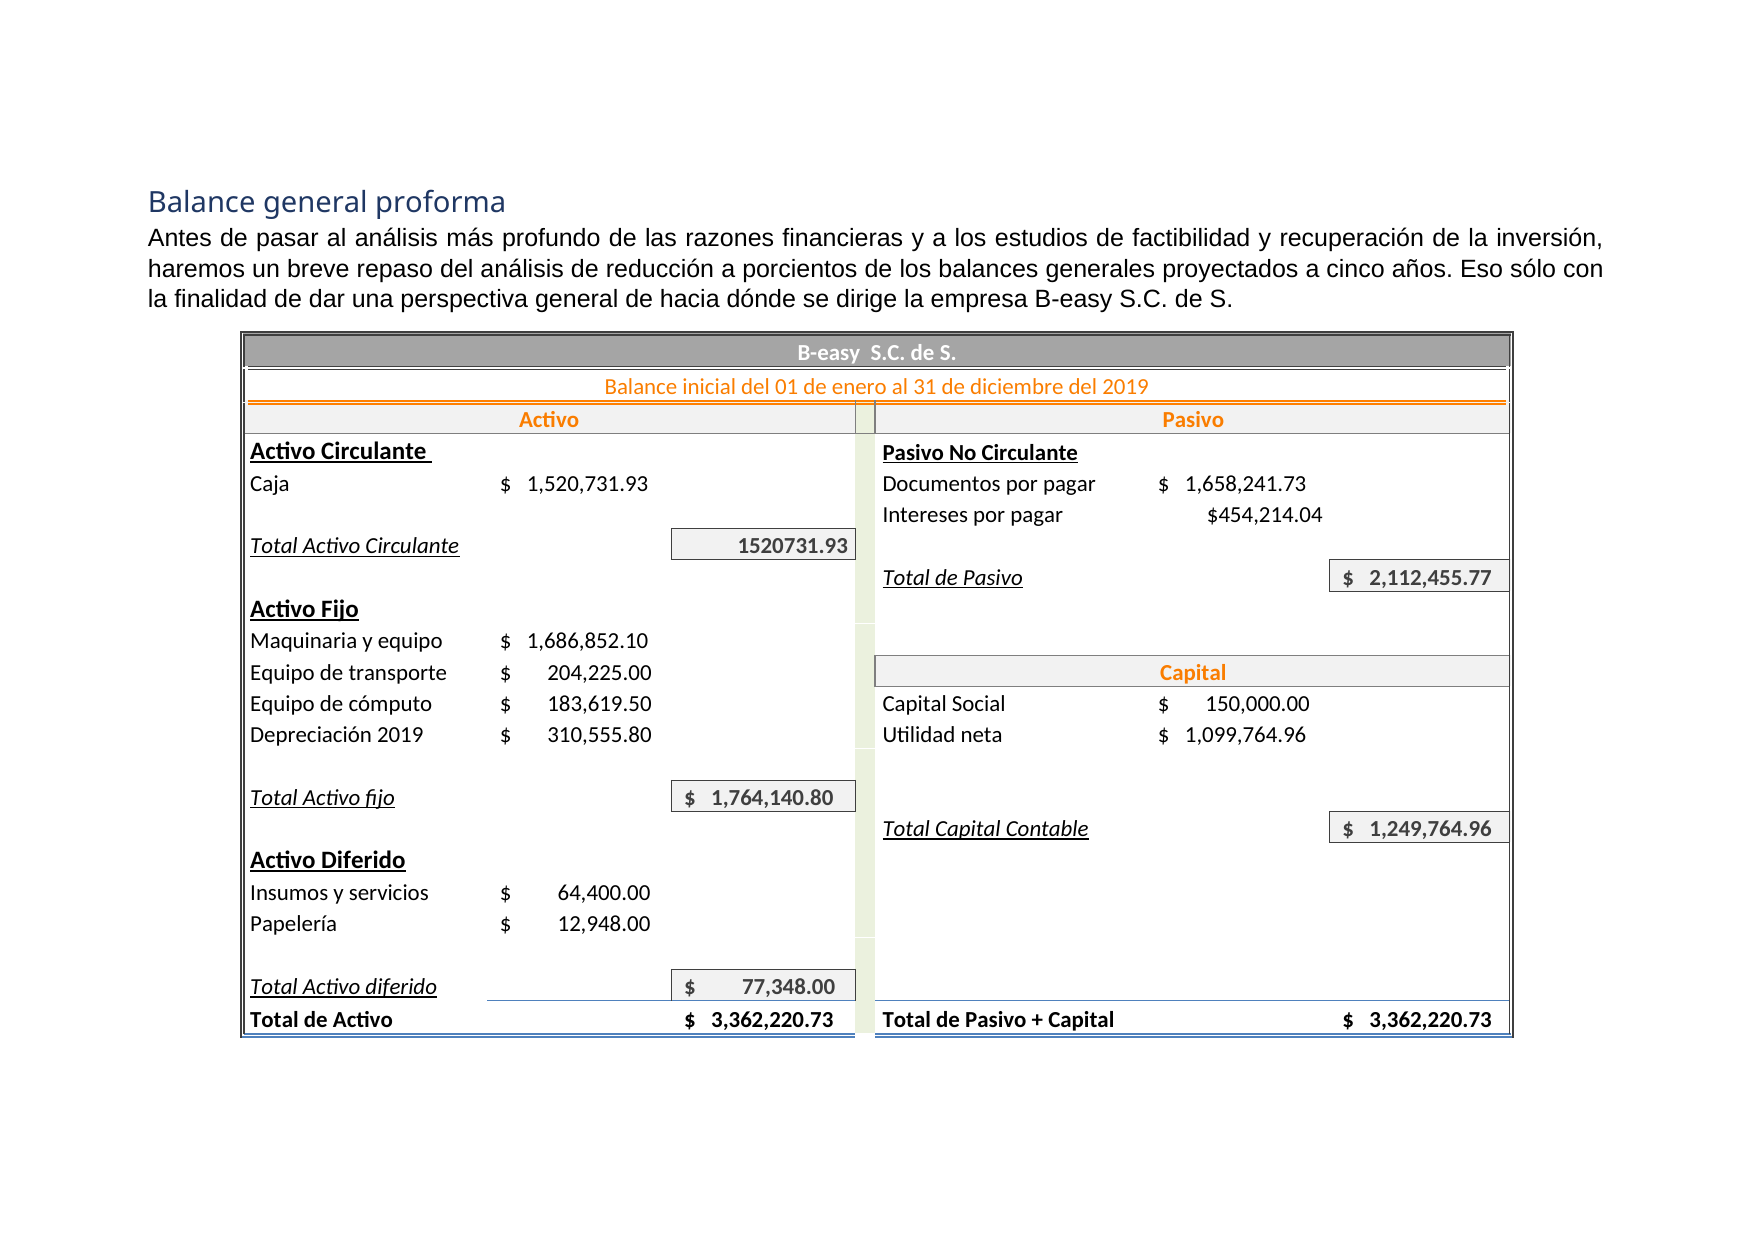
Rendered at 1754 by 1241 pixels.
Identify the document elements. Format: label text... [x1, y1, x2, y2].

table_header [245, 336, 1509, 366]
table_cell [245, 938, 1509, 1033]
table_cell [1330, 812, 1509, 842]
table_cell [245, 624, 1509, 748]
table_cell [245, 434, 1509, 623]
text Antes de pasar al análisis más profundo de las razones financieras y a los estudios de factibilidad y recuperación de la inversión, haremos un breve repaso del análisis de reducción a porcientos de los balances generales proyectados a cinco años. Eso sólo con la finalidad de dar una perspectiva general de hacia dónde se dirige la empresa B-easy S.C. de S. [148, 223, 1606, 313]
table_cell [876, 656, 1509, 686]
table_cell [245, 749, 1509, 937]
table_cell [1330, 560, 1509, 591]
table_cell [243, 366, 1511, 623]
subtitle Balance general proforma [148, 181, 1606, 221]
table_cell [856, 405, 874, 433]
